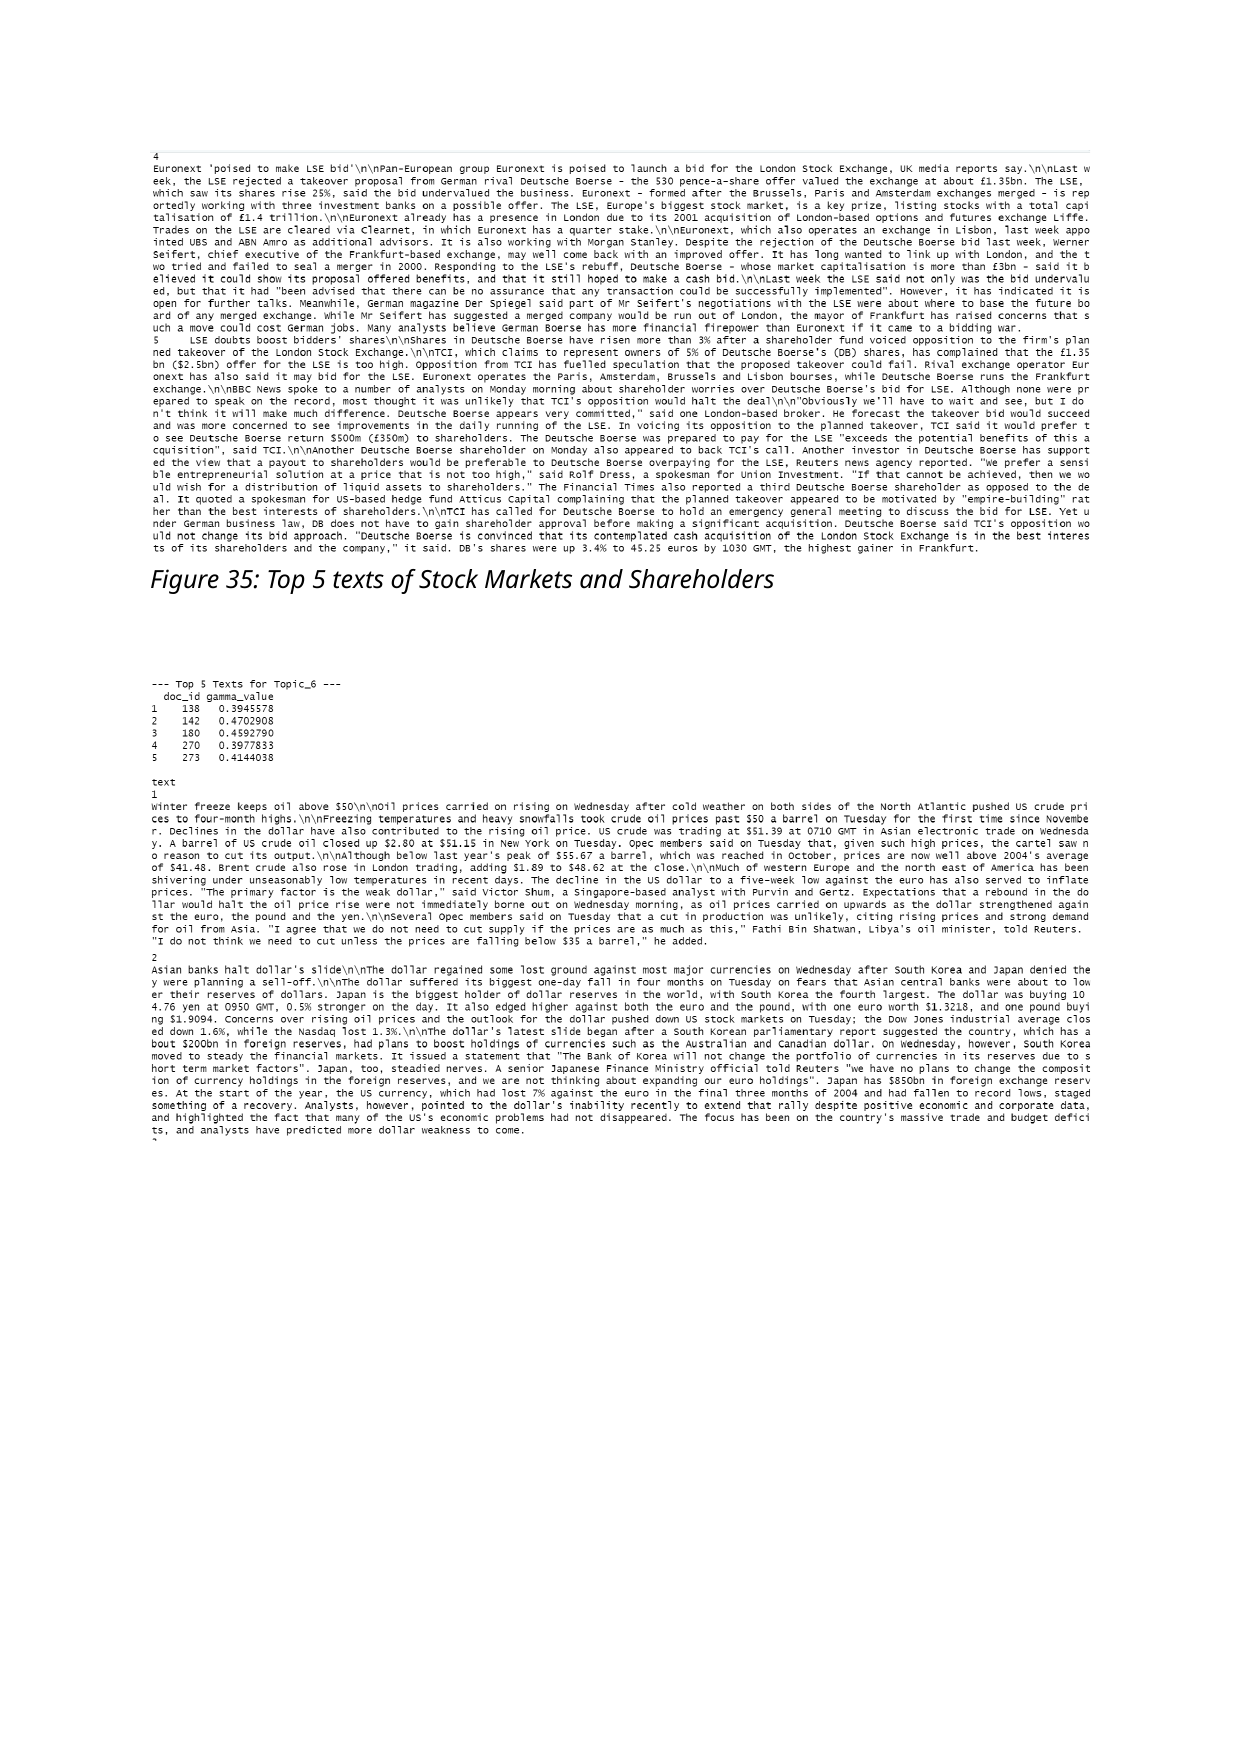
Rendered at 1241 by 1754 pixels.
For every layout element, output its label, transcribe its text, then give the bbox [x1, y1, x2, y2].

text Figure 35: Top 5 texts of Stock Markets and Shareholders [150, 560, 1090, 596]
picture [150, 951, 1091, 1141]
picture [150, 668, 1091, 949]
picture [150, 150, 1091, 560]
